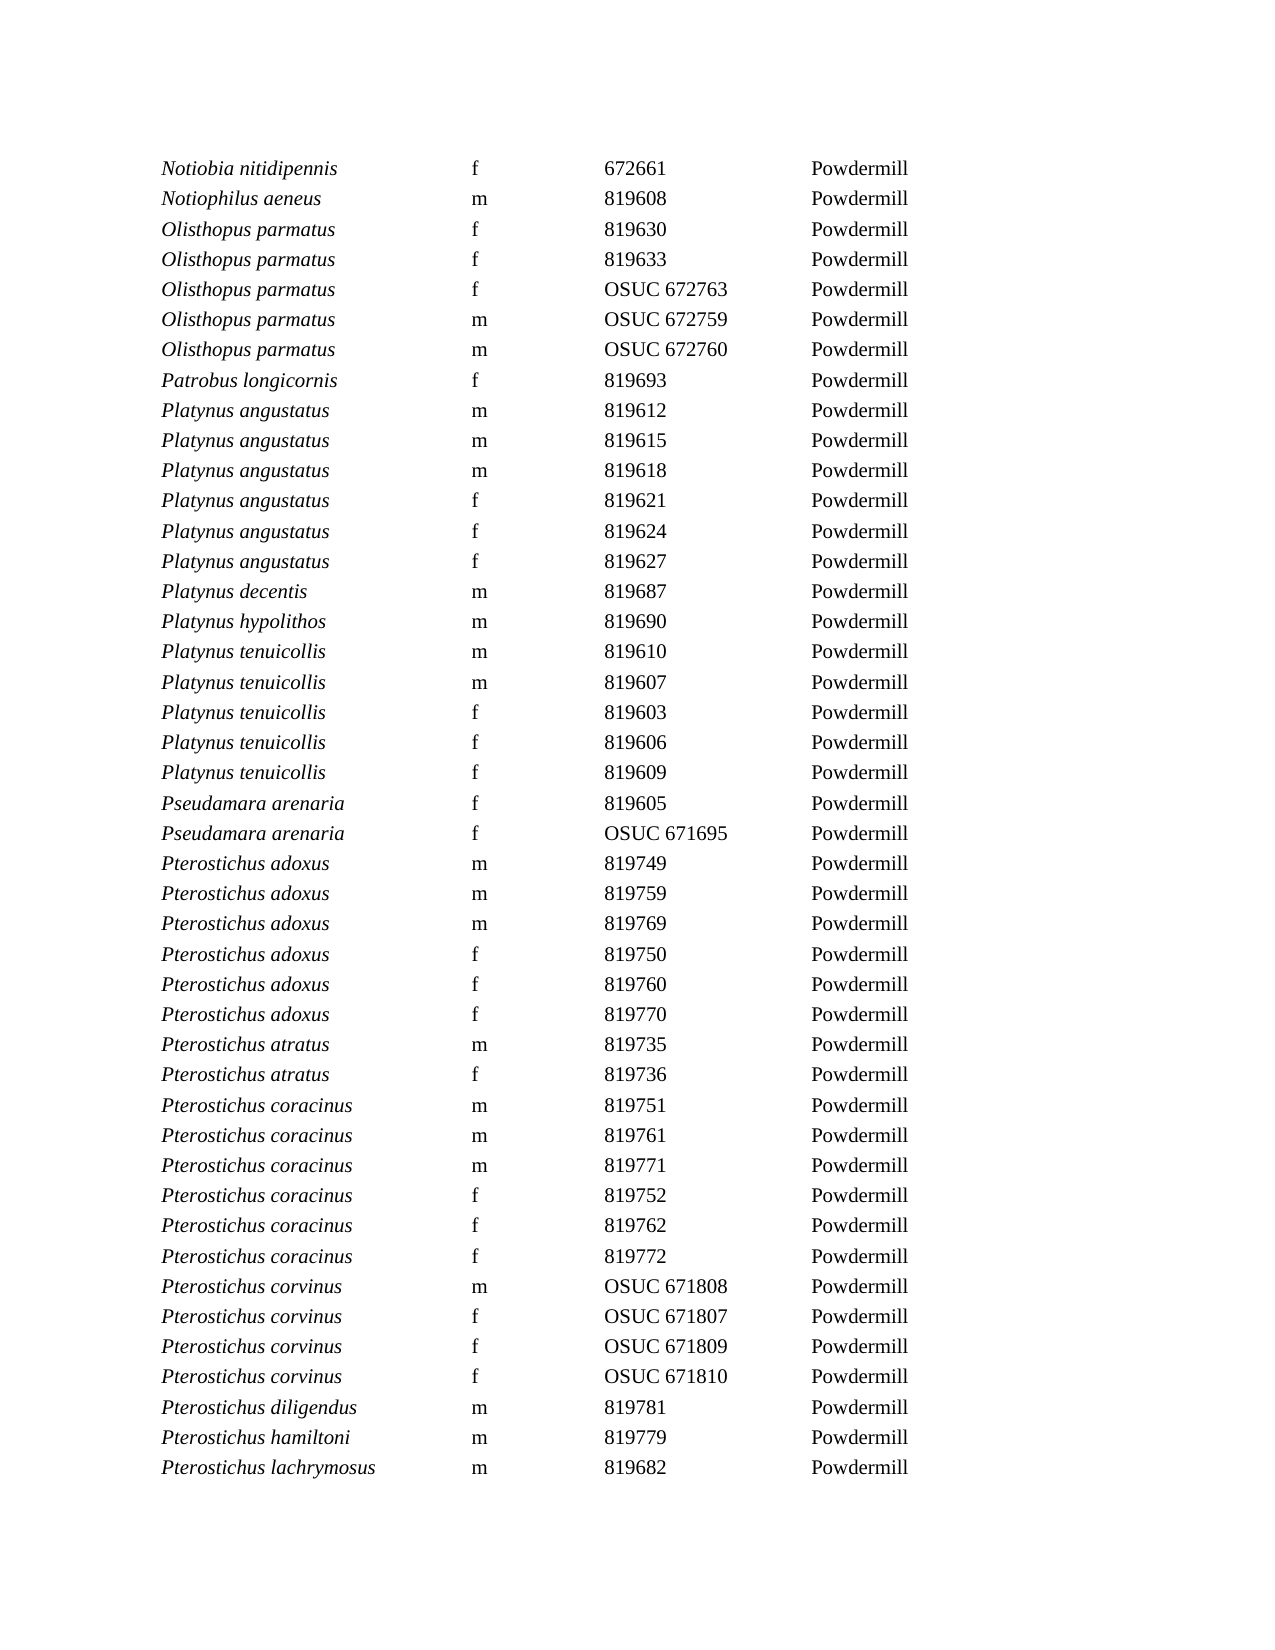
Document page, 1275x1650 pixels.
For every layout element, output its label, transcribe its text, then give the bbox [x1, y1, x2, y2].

table_cell m [460, 1117, 593, 1147]
table_cell Pterostichus atratus [150, 1026, 460, 1056]
table_cell m [460, 1026, 593, 1056]
table_cell 819627 [593, 543, 800, 573]
table_cell 819770 [593, 996, 800, 1026]
table_cell Powdermill [800, 815, 1095, 845]
table_cell Powdermill [800, 271, 1095, 301]
table_cell f [460, 1056, 593, 1086]
table_cell 819690 [593, 603, 800, 633]
table_cell m [460, 301, 593, 331]
table_cell 819608 [593, 180, 800, 210]
table_cell m [460, 905, 593, 935]
table_cell Platynus angustatus [150, 392, 460, 422]
table_cell 819749 [593, 845, 800, 875]
table_cell f [460, 210, 593, 241]
table_cell f [460, 1298, 593, 1328]
table_cell Powdermill [800, 845, 1095, 875]
table_cell Pterostichus adoxus [150, 966, 460, 996]
table_cell Powdermill [800, 996, 1095, 1026]
table_cell Platynus tenuicollis [150, 694, 460, 724]
table_cell OSUC 671807 [593, 1298, 800, 1328]
table_cell 819735 [593, 1026, 800, 1056]
table_cell f [460, 815, 593, 845]
table_cell f [460, 271, 593, 301]
table_cell Powdermill [800, 1026, 1095, 1056]
table_cell m [460, 1147, 593, 1177]
table_cell Powdermill [800, 452, 1095, 482]
table_cell 819633 [593, 241, 800, 271]
table_cell 819750 [593, 935, 800, 966]
table_cell Platynus angustatus [150, 543, 460, 573]
table_cell f [460, 241, 593, 271]
table_cell 819606 [593, 724, 800, 754]
table_cell Powdermill [800, 1056, 1095, 1086]
table_cell Powdermill [800, 1389, 1095, 1419]
table_cell Powdermill [800, 543, 1095, 573]
table_cell Powdermill [800, 392, 1095, 422]
table_cell Powdermill [800, 694, 1095, 724]
table_cell 819769 [593, 905, 800, 935]
table_cell 819612 [593, 392, 800, 422]
table_cell m [460, 422, 593, 452]
table_cell Powdermill [800, 361, 1095, 392]
table_cell Pterostichus corvinus [150, 1268, 460, 1298]
table_cell f [460, 543, 593, 573]
table_cell 819781 [593, 1389, 800, 1419]
table_cell Powdermill [800, 1358, 1095, 1388]
table_cell Powdermill [800, 1117, 1095, 1147]
table_cell f [460, 996, 593, 1026]
table_cell Powdermill [800, 210, 1095, 241]
table_cell 819751 [593, 1086, 800, 1117]
table_cell Powdermill [800, 1177, 1095, 1207]
table_cell Powdermill [800, 1419, 1095, 1449]
table_cell 819609 [593, 754, 800, 784]
table_cell Pterostichus adoxus [150, 935, 460, 966]
table_cell m [460, 573, 593, 603]
table_cell 819772 [593, 1238, 800, 1268]
table_cell 819682 [593, 1449, 800, 1479]
table_cell 819762 [593, 1207, 800, 1237]
table_cell OSUC 671808 [593, 1268, 800, 1298]
table_cell Platynus tenuicollis [150, 664, 460, 694]
table_cell m [460, 603, 593, 633]
table_cell Powdermill [800, 935, 1095, 966]
table_cell Powdermill [800, 422, 1095, 452]
table_cell Platynus angustatus [150, 482, 460, 512]
table_cell 819693 [593, 361, 800, 392]
table_cell Powdermill [800, 1449, 1095, 1479]
table_cell f [460, 361, 593, 392]
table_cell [150, 1449, 460, 1479]
table_cell Pterostichus adoxus [150, 875, 460, 905]
table_cell Powdermill [800, 513, 1095, 543]
table_cell Olisthopus parmatus [150, 301, 460, 331]
table_cell 819607 [593, 664, 800, 694]
table_cell Powdermill [800, 724, 1095, 754]
table_cell Pterostichus coracinus [150, 1086, 460, 1117]
table_cell f [460, 754, 593, 784]
table_cell Powdermill [800, 603, 1095, 633]
table_cell 819605 [593, 784, 800, 814]
table_cell Powdermill [800, 241, 1095, 271]
table_cell m [460, 633, 593, 663]
table_cell Platynus tenuicollis [150, 754, 460, 784]
table_cell Pterostichus coracinus [150, 1207, 460, 1237]
table_cell Powdermill [800, 754, 1095, 784]
table_cell Pterostichus adoxus [150, 905, 460, 935]
table_cell f [460, 1358, 593, 1388]
table_cell f [460, 784, 593, 814]
table_cell 819603 [593, 694, 800, 724]
table_cell 819760 [593, 966, 800, 996]
table_cell 819610 [593, 633, 800, 663]
table_cell Olisthopus parmatus [150, 241, 460, 271]
table_cell Olisthopus parmatus [150, 210, 460, 241]
table_cell Pterostichus hamiltoni [150, 1419, 460, 1449]
table_cell Pterostichus coracinus [150, 1177, 460, 1207]
table_cell Powdermill [800, 1147, 1095, 1177]
table_cell Powdermill [800, 180, 1095, 210]
table_cell m [460, 845, 593, 875]
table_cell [150, 150, 460, 180]
table_cell f [460, 482, 593, 512]
table_cell Notiophilus aeneus [150, 180, 460, 210]
table_cell Powdermill [800, 1328, 1095, 1358]
table_cell 819615 [593, 422, 800, 452]
table_cell Powdermill [800, 331, 1095, 361]
table_cell m [460, 392, 593, 422]
table_cell Powdermill [800, 150, 1095, 180]
table_cell f [460, 694, 593, 724]
table_cell Powdermill [800, 875, 1095, 905]
table_cell Powdermill [800, 301, 1095, 331]
table_cell Powdermill [800, 1238, 1095, 1268]
table_cell Platynus angustatus [150, 513, 460, 543]
table_cell OSUC 671809 [593, 1328, 800, 1358]
table_cell Platynus angustatus [150, 422, 460, 452]
table_cell Pterostichus corvinus [150, 1298, 460, 1328]
table_cell OSUC 671810 [593, 1358, 800, 1388]
table_cell Powdermill [800, 784, 1095, 814]
table_cell Platynus tenuicollis [150, 633, 460, 663]
table_cell m [460, 180, 593, 210]
table_cell Platynus hypolithos [150, 603, 460, 633]
table_cell Pseudamara arenaria [150, 815, 460, 845]
table_cell f [460, 513, 593, 543]
table_cell Pterostichus corvinus [150, 1328, 460, 1358]
table_cell f [460, 935, 593, 966]
table_cell 819736 [593, 1056, 800, 1086]
table_cell Platynus decentis [150, 573, 460, 603]
table_cell m [460, 875, 593, 905]
table_cell f [460, 724, 593, 754]
table_cell 819630 [593, 210, 800, 241]
table_cell Olisthopus parmatus [150, 271, 460, 301]
table_cell Platynus angustatus [150, 452, 460, 482]
table_cell 819761 [593, 1117, 800, 1147]
table_cell 819624 [593, 513, 800, 543]
table_cell Powdermill [800, 1298, 1095, 1328]
table_cell Powdermill [800, 573, 1095, 603]
table_cell f [460, 150, 593, 180]
table_cell m [460, 1389, 593, 1419]
table_cell Powdermill [800, 966, 1095, 996]
table_cell 819779 [593, 1419, 800, 1449]
table_cell 819752 [593, 1177, 800, 1207]
table_cell 819618 [593, 452, 800, 482]
table_cell m [460, 1449, 593, 1479]
table_cell m [460, 331, 593, 361]
table_cell Powdermill [800, 905, 1095, 935]
table_cell Pterostichus corvinus [150, 1358, 460, 1388]
table_cell Pterostichus adoxus [150, 996, 460, 1026]
table_cell 819621 [593, 482, 800, 512]
table_cell Powdermill [800, 1086, 1095, 1117]
table_cell f [460, 1238, 593, 1268]
table_cell Pseudamara arenaria [150, 784, 460, 814]
table_cell OSUC 672760 [593, 331, 800, 361]
table_cell m [460, 452, 593, 482]
table_cell Pterostichus coracinus [150, 1147, 460, 1177]
table_cell Patrobus longicornis [150, 361, 460, 392]
table_cell f [460, 1207, 593, 1237]
table_cell f [460, 966, 593, 996]
table_cell f [460, 1177, 593, 1207]
table_cell m [460, 1268, 593, 1298]
table_cell Pterostichus diligendus [150, 1389, 460, 1419]
table_cell Pterostichus coracinus [150, 1117, 460, 1147]
table_cell Powdermill [800, 482, 1095, 512]
table_cell 819759 [593, 875, 800, 905]
table_cell 819687 [593, 573, 800, 603]
table_cell f [460, 1328, 593, 1358]
table_cell Powdermill [800, 1207, 1095, 1237]
table_cell Pterostichus coracinus [150, 1238, 460, 1268]
table_cell Platynus tenuicollis [150, 724, 460, 754]
table_cell Powdermill [800, 633, 1095, 663]
table_cell m [460, 664, 593, 694]
table_cell 672661 [593, 150, 800, 180]
table_cell m [460, 1419, 593, 1449]
table_cell OSUC 671695 [593, 815, 800, 845]
table_cell Pterostichus adoxus [150, 845, 460, 875]
table_cell Pterostichus atratus [150, 1056, 460, 1086]
table_cell 819771 [593, 1147, 800, 1177]
table_cell Powdermill [800, 1268, 1095, 1298]
table_cell Olisthopus parmatus [150, 331, 460, 361]
table_cell Powdermill [800, 664, 1095, 694]
table_cell OSUC 672759 [593, 301, 800, 331]
table_cell OSUC 672763 [593, 271, 800, 301]
table_cell m [460, 1086, 593, 1117]
